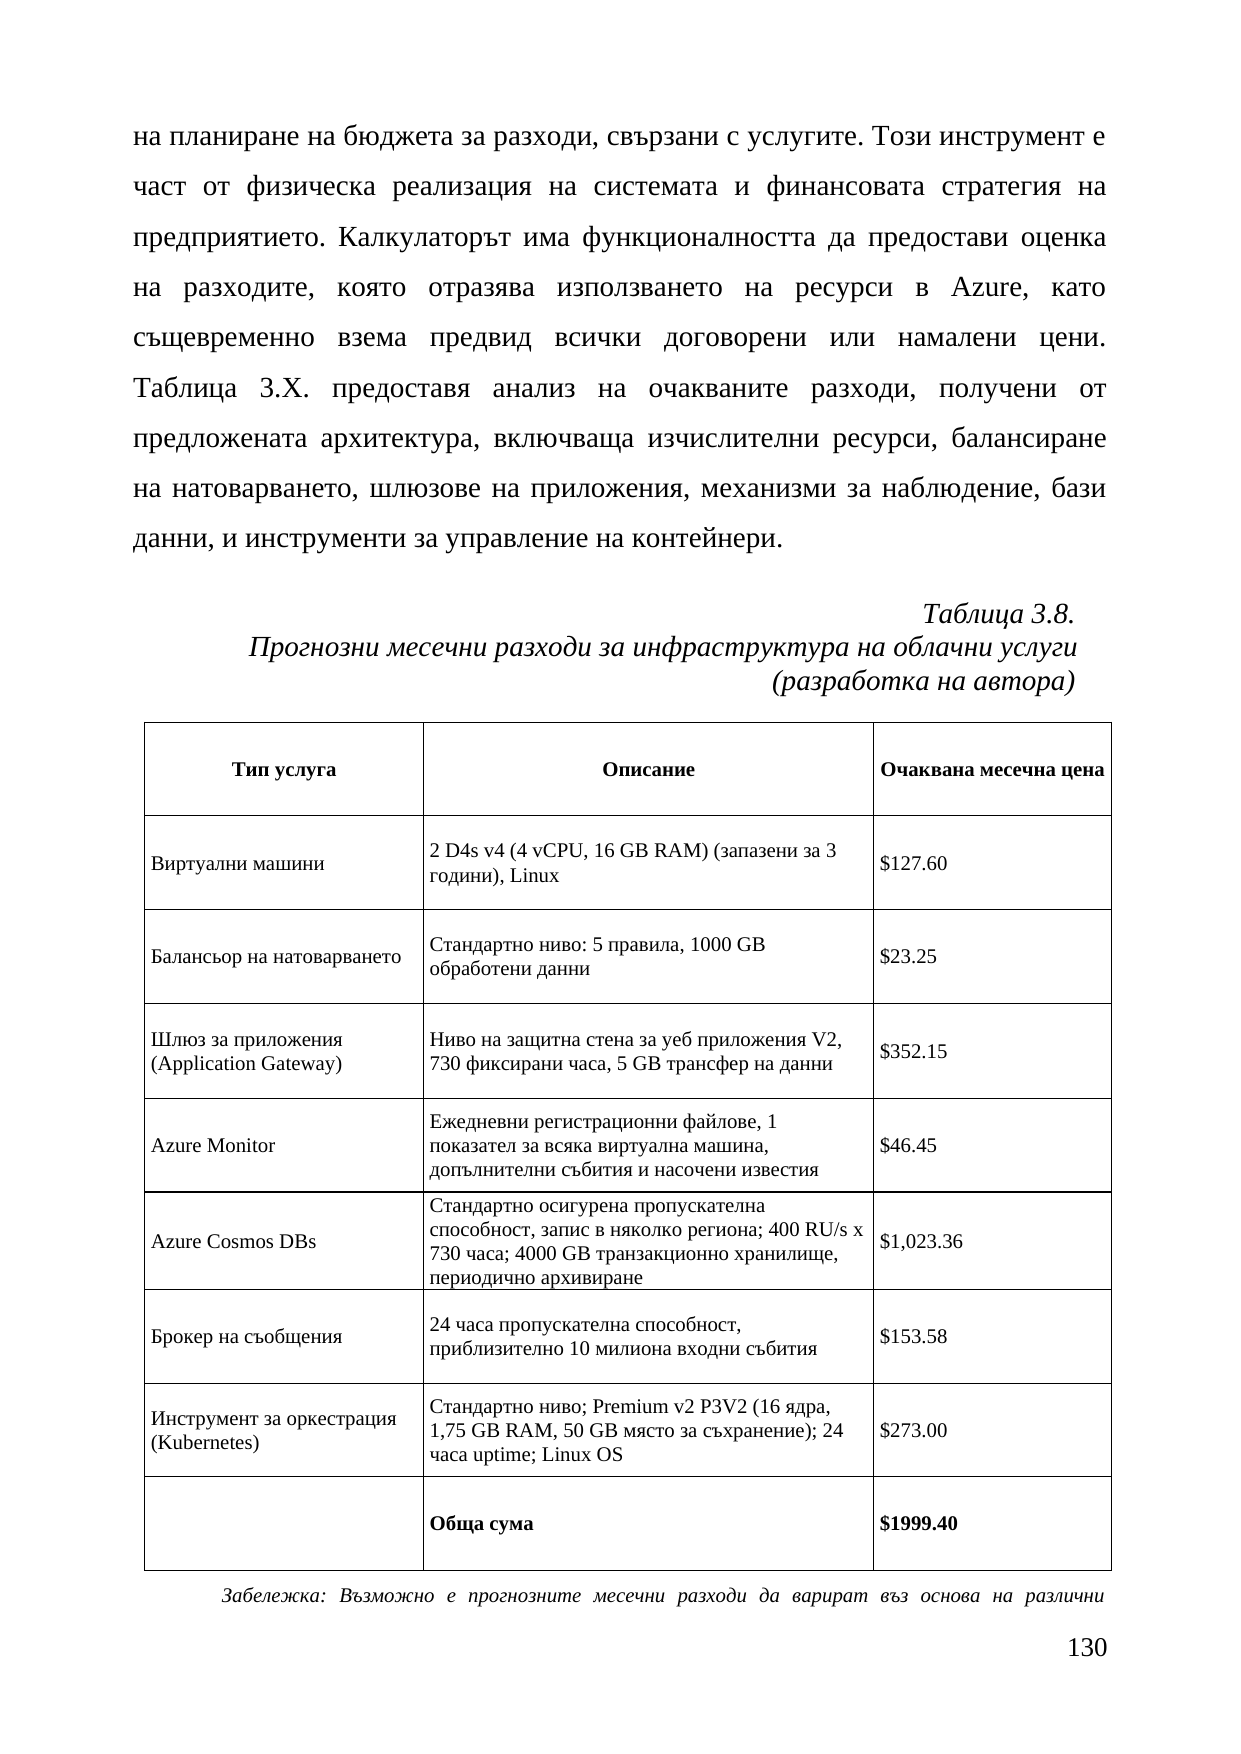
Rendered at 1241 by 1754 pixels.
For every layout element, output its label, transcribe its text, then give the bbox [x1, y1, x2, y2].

table_cell Стандартно ниво; Premium v2 P3V2 (16 ядра, 1,75 GB RAM, 50 GB място за съхранение); 24 часа uptime; Linux OS [424, 1384, 873, 1476]
title Таблица 3.8. Прогнозни месечни разходи за инфраструктура на облачни услуги (разработка на автора) [192, 596, 1078, 697]
table_cell Azure Cosmos DBs [145, 1193, 423, 1289]
table_header Очаквана месечна цена [874, 723, 1111, 815]
table_cell $153.58 [874, 1290, 1111, 1382]
table_header Тип услуга [145, 723, 423, 815]
table_cell [145, 1477, 423, 1570]
table_cell $127.60 [874, 816, 1111, 909]
table_cell Oбща сума [424, 1477, 873, 1570]
table_cell $1999.40 [874, 1477, 1111, 1570]
table_cell 2 D4s v4 (4 vCPU, 16 GB RAM) (запазени за 3 години), Linux [424, 816, 873, 909]
table_header Описание [424, 723, 873, 815]
table_cell Стандартно ниво: 5 правила, 1000 GB обработени данни [424, 910, 873, 1002]
table_cell Стандартно осигурена пропускателна способност, запис в няколко региона; 400 RU/s x 730 часа; 4000 GB транзакционно хранилище, периодично архивиране [424, 1193, 873, 1289]
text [133, 1583, 1107, 1607]
table_cell $46.45 [874, 1099, 1111, 1191]
table_cell Шлюз за приложения (Application Gateway) [145, 1004, 423, 1098]
table_cell Ниво на защитна стена за уеб приложения V2, 730 фиксирани часа, 5 GB трансфер на данни [424, 1004, 873, 1098]
table_cell $352.15 [874, 1004, 1111, 1098]
table_cell $273.00 [874, 1384, 1111, 1476]
table_cell $1,023.36 [874, 1193, 1111, 1289]
table_cell Балансьор на натоварването [145, 910, 423, 1002]
table_cell Ежедневни регистрационни файлове, 1 показател за всяка виртуална машина, допълнителни събития и насочени известия [424, 1099, 873, 1191]
table_cell Инструмент за оркестрация (Kubernetes) [145, 1384, 423, 1476]
table_cell Виртуални машини [145, 816, 423, 909]
table_cell $23.25 [874, 910, 1111, 1002]
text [133, 118, 1107, 554]
table_cell Брокер на съобщения [145, 1290, 423, 1382]
table_cell 24 часа пропускателна способност, приблизително 10 милиона входни събития [424, 1290, 873, 1382]
table_cell Azure Monitor [145, 1099, 423, 1191]
